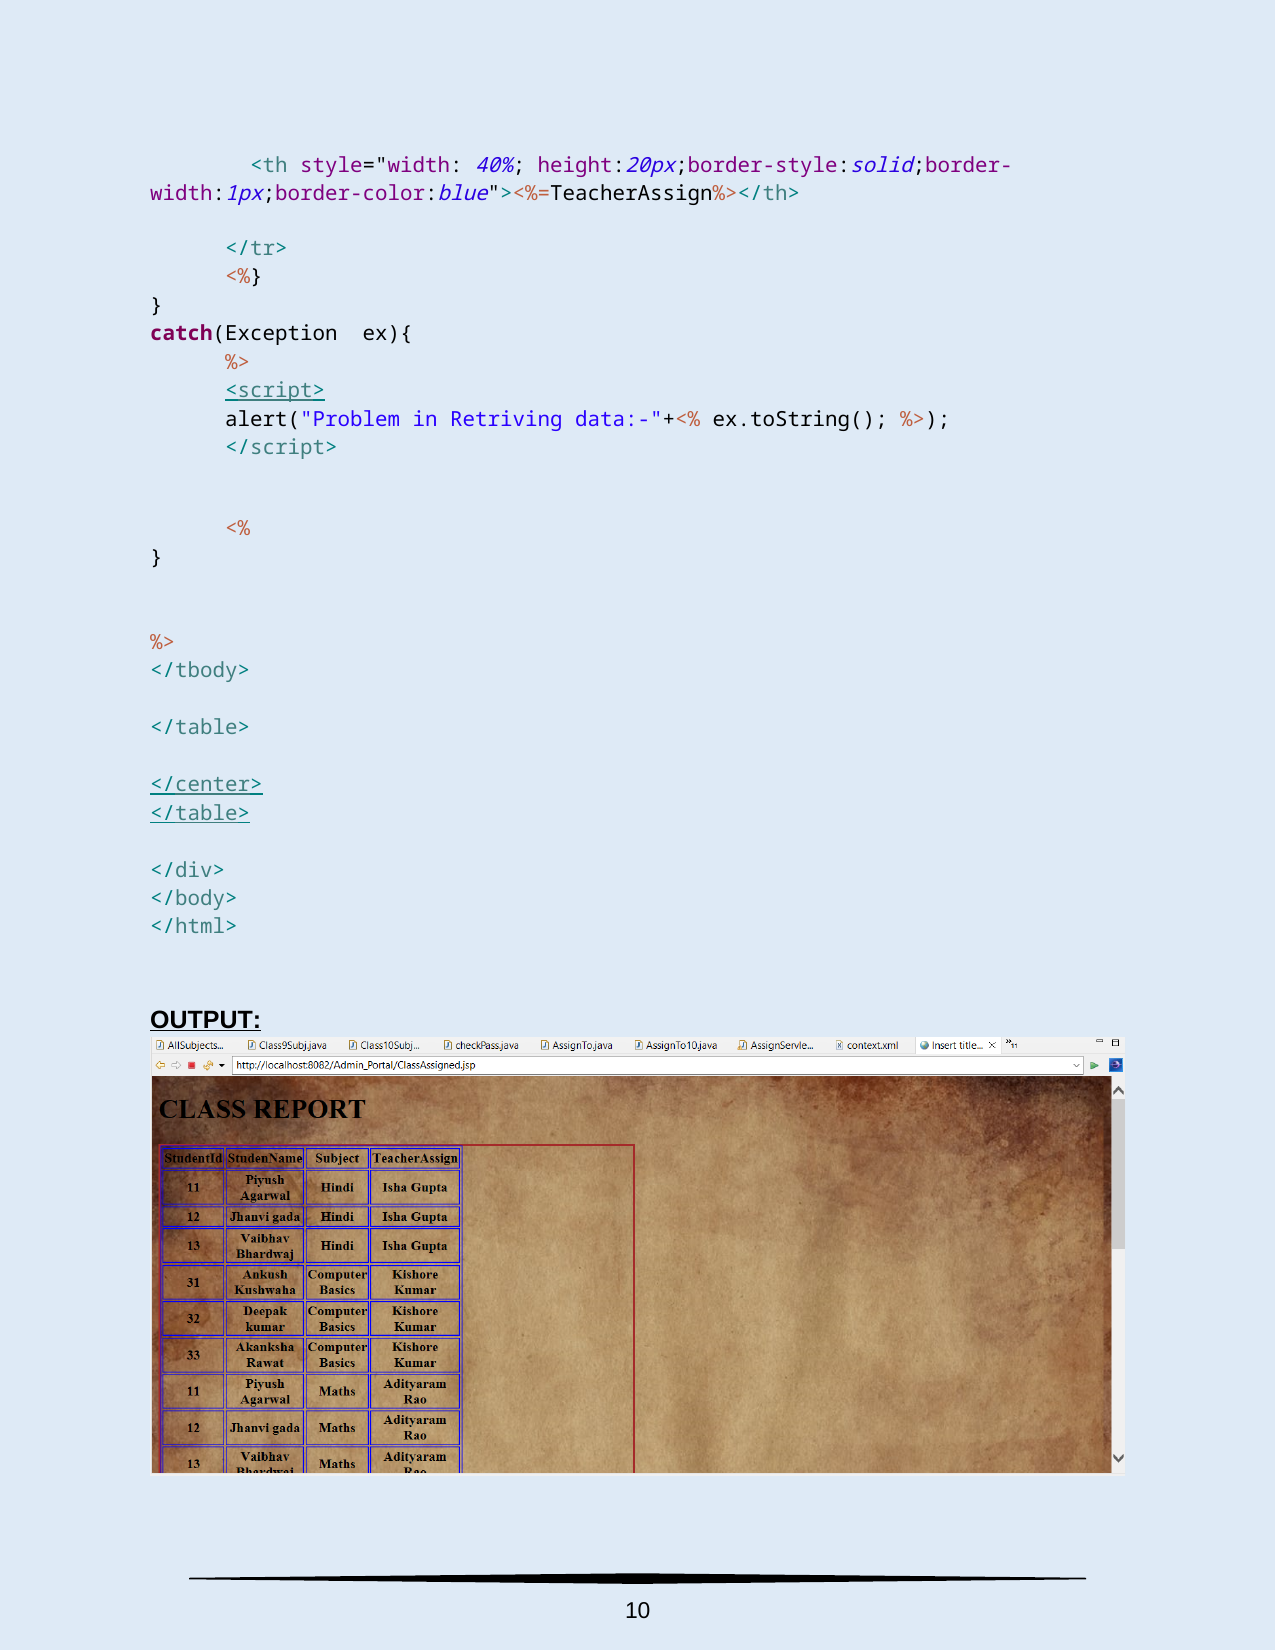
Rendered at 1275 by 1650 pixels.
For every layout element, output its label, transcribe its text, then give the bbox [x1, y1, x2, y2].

text </html> [150, 912, 1125, 940]
text } [150, 542, 1125, 570]
text </table> [150, 712, 1125, 741]
text alert("Problem in Retriving data:-"+<% ex.toString(); %>); [150, 404, 1125, 432]
text </div> [150, 855, 1125, 883]
text </tr> [150, 233, 1125, 262]
text </tbody> [150, 656, 1125, 684]
text <%} [150, 262, 1125, 290]
text </script> [150, 432, 1125, 461]
text %> [150, 347, 1125, 375]
picture [150, 1037, 1125, 1476]
text catch(Exception ex){ [150, 318, 1125, 347]
text </center> [150, 769, 1125, 798]
text <% [150, 513, 1125, 542]
text <script> [150, 375, 1125, 404]
text <th style="width: 40%; height:20px;border-style:solid;border-width:1px;border-color:blue"><%=TeacherAssign%></th> [150, 150, 1125, 207]
text %> [150, 627, 1125, 656]
text </body> [150, 883, 1125, 912]
text OUTPUT: [150, 1004, 1125, 1033]
text } [150, 290, 1125, 318]
text </table> [150, 798, 1125, 826]
